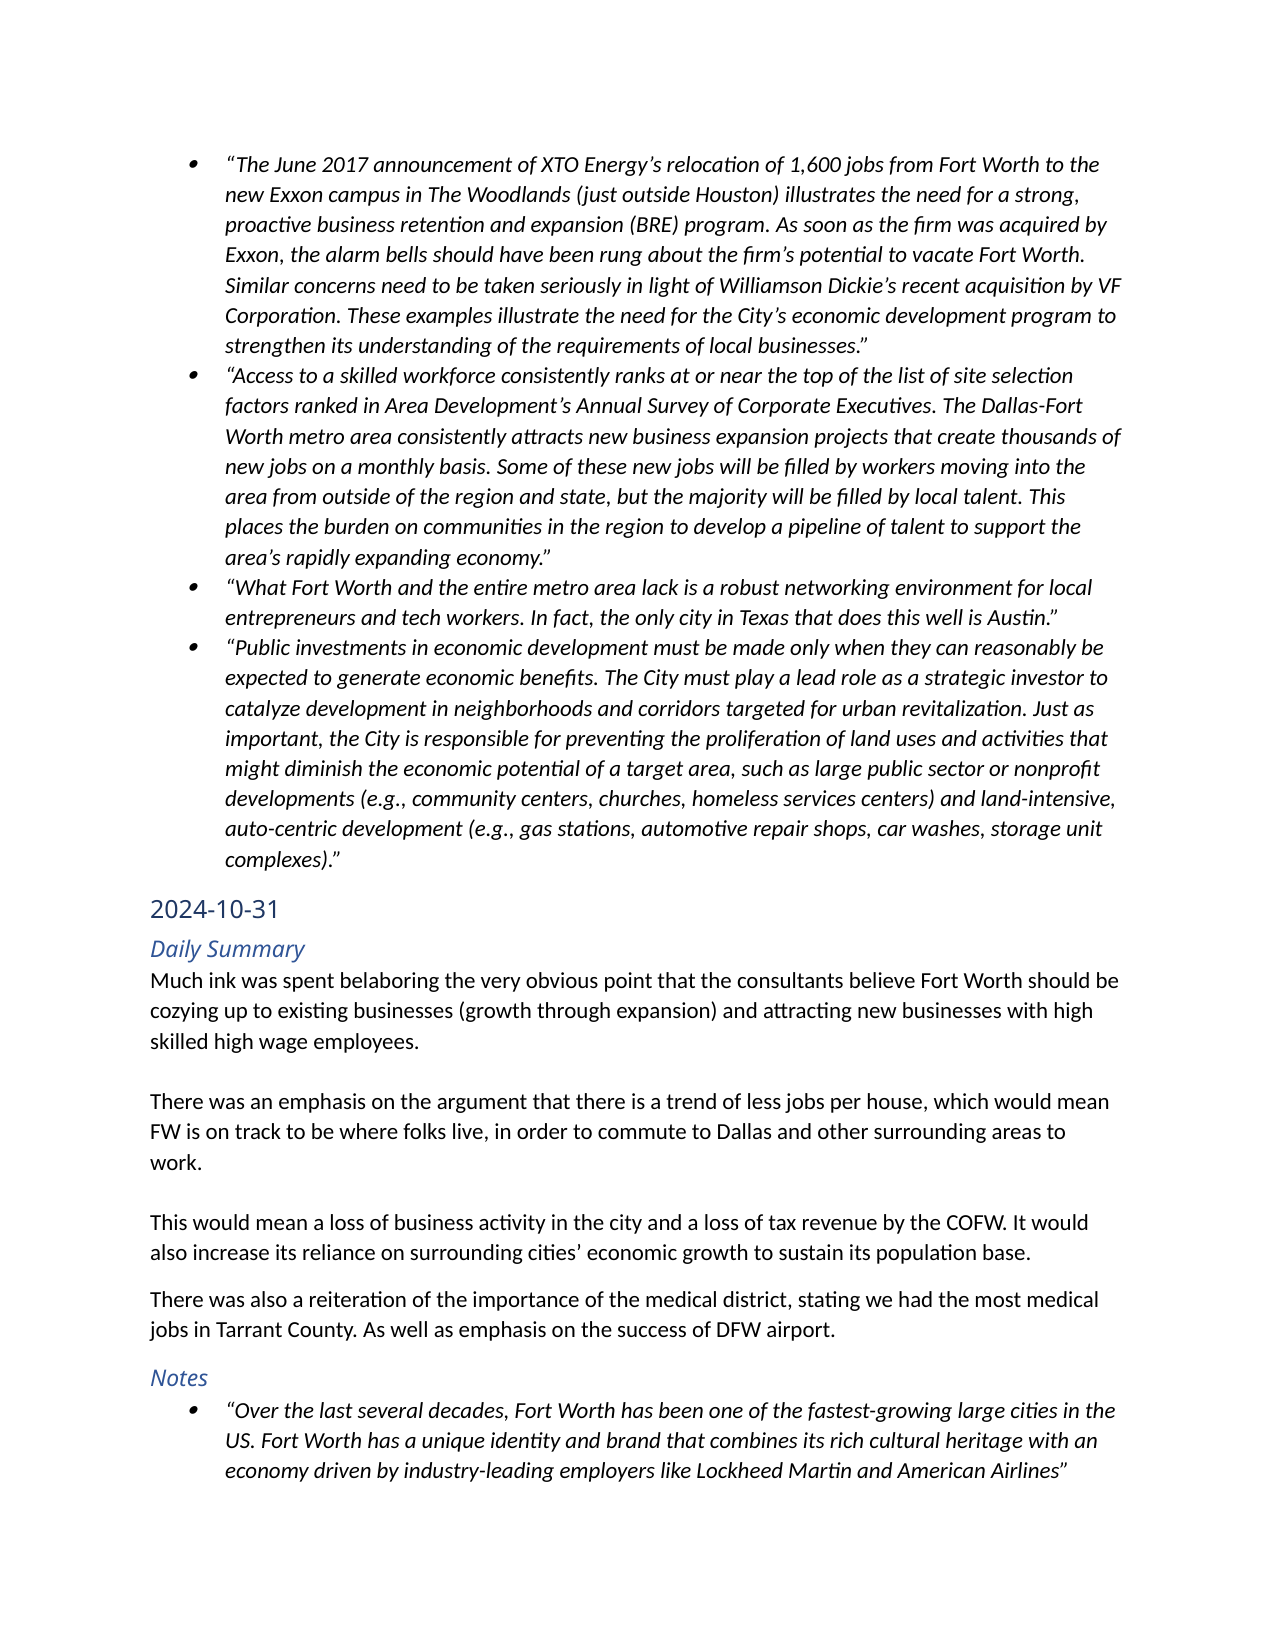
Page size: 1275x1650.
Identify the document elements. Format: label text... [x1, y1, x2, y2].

subtitle Daily Summary [150, 933, 1125, 964]
text There was also a reiteration of the importance of the medical district, stating we had the most medical jobs in Tarrant County. As well as emphasis on the success of DFW airport. [150, 1285, 1125, 1343]
list “What Fort Worth and the entire metro area lack is a robust networking environment for local entrepreneurs and tech workers. In fact, the only city in Texas that does this well is Austin.” [187, 573, 1125, 631]
list “Access to a skilled workforce consistently ranks at or near the top of the list of site selection factors ranked in Area Development’s Annual Survey of Corporate Executives. The Dallas-Fort Worth metro area consistently attracts new business expansion projects that create thousands of new jobs on a monthly basis. Some of these new jobs will be filled by workers moving into the area from outside of the region and state, but the majority will be filled by local talent. This places the burden on communities in the region to develop a pipeline of talent to support the area’s rapidly expanding economy.” [187, 361, 1125, 571]
list “Public investments in economic development must be made only when they can reasonably be expected to generate economic benefits. The City must play a lead role as a strategic investor to catalyze development in neighborhoods and corridors targeted for urban revitalization. Just as important, the City is responsible for preventing the proliferation of land uses and activities that might diminish the economic potential of a target area, such as large public sector or nonprofit developments (e.g., community centers, churches, homeless services centers) and land-intensive, auto-centric development (e.g., gas stations, automotive repair shops, car washes, storage unit complexes).” [187, 633, 1125, 873]
text Much ink was spent belaboring the very obvious point that the consultants believe Fort Worth should be cozying up to existing businesses (growth through expansion) and attracting new businesses with high skilled high wage employees. There was an emphasis on the argument that there is a trend of less jobs per house, which would mean FW is on track to be where folks live, in order to commute to Dallas and other surrounding areas to work. This would mean a loss of business activity in the city and a loss of tax revenue by the COFW. It would also increase its reliance on surrounding cities’ economic growth to sustain its population base. [150, 966, 1125, 1266]
subtitle 2024-10-31 [150, 892, 1125, 926]
subtitle Notes [150, 1362, 1125, 1393]
list “The June 2017 announcement of XTO Energy’s relocation of 1,600 jobs from Fort Worth to the new Exxon campus in The Woodlands (just outside Houston) illustrates the need for a strong, proactive business retention and expansion (BRE) program. As soon as the firm was acquired by Exxon, the alarm bells should have been rung about the firm’s potential to vacate Fort Worth. Similar concerns need to be taken seriously in light of Williamson Dickie’s recent acquisition by VF Corporation. These examples illustrate the need for the City’s economic development program to strengthen its understanding of the requirements of local businesses.” [187, 150, 1125, 359]
list “Over the last several decades, Fort Worth has been one of the fastest-growing large cities in the US. Fort Worth has a unique identity and brand that combines its rich cultural heritage with an economy driven by industry-leading employers like Lockheed Martin and American Airlines” [187, 1396, 1125, 1484]
